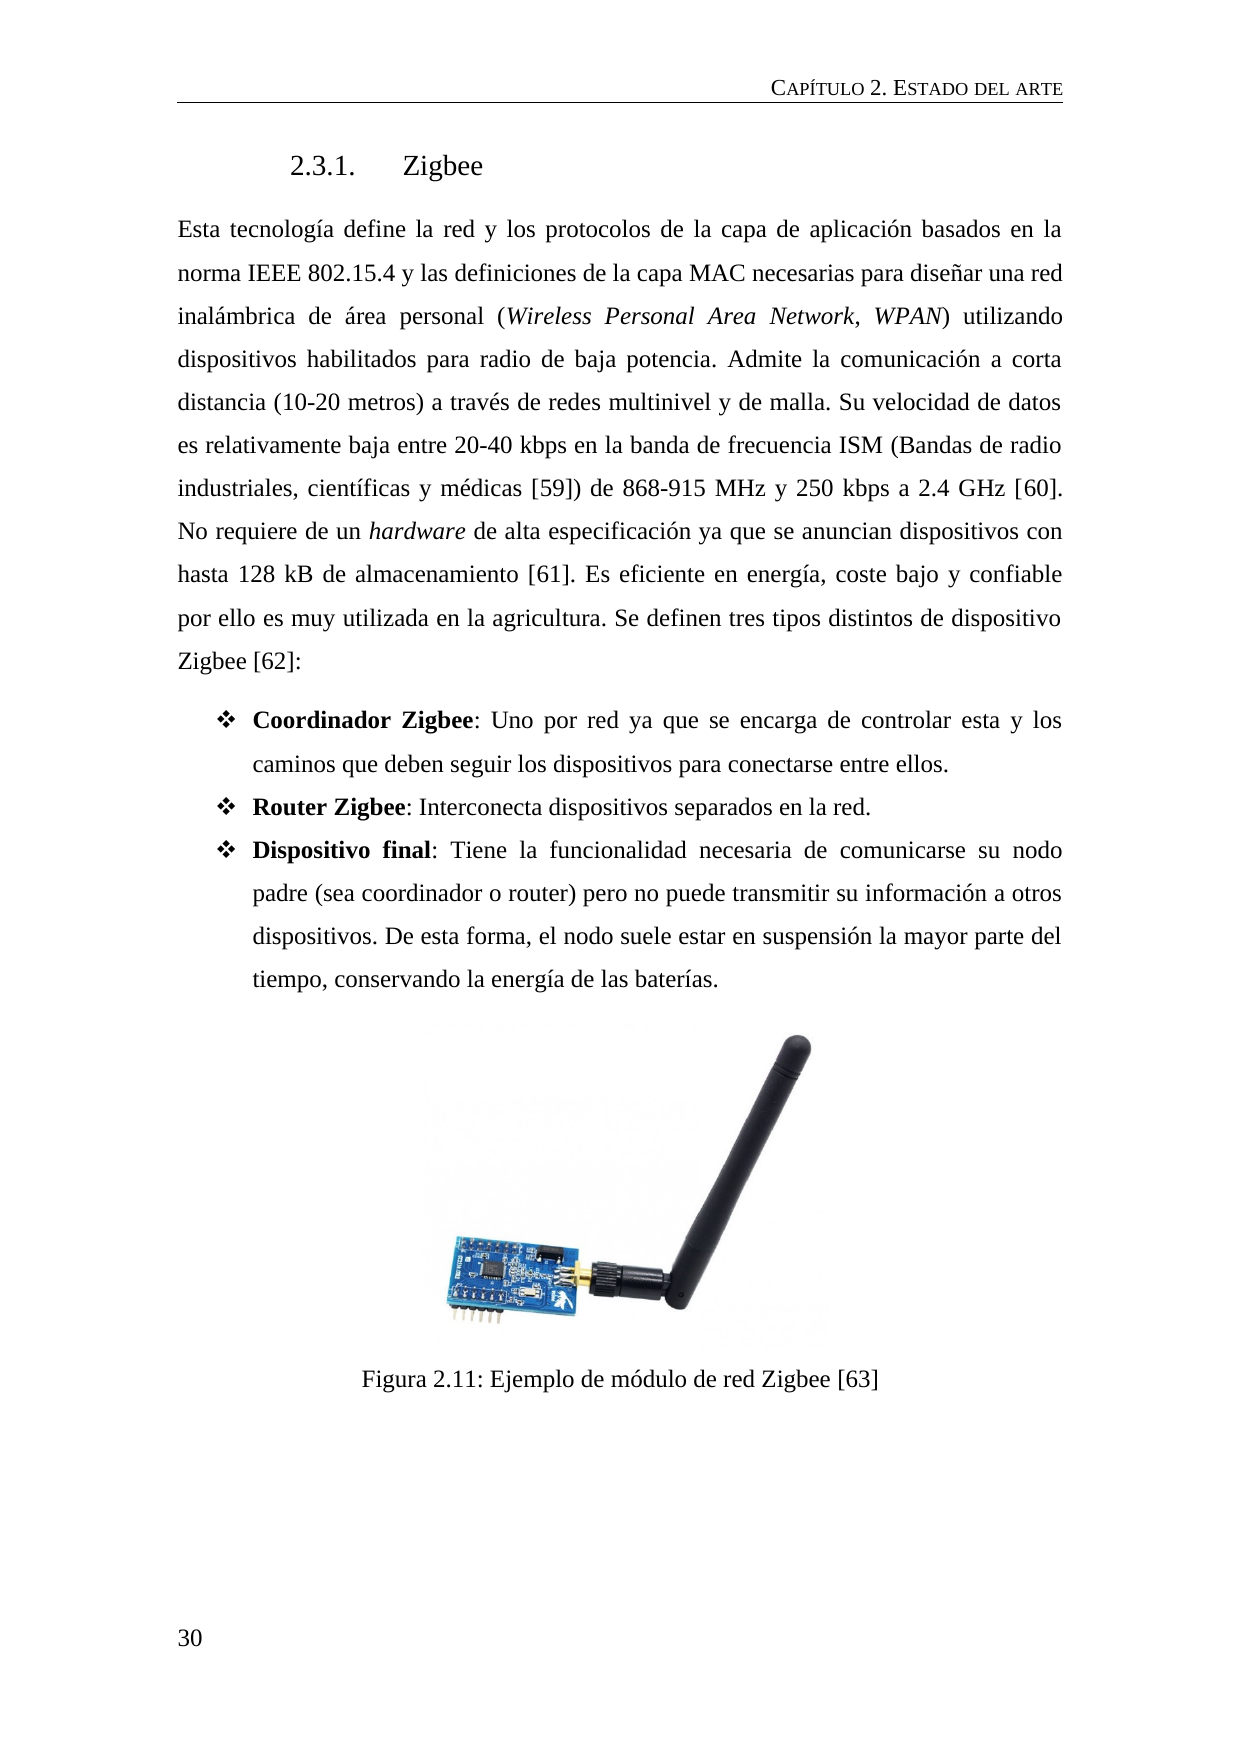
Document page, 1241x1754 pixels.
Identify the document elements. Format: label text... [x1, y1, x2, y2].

list Dispositivo final: Tiene la funcionalidad necesaria de comunicarse su nodo padre (sea coordinador o router) pero no puede transmitir su información a otros dispositivos. De esta forma, el nodo suele estar en suspensión la mayor parte del tiempo, conservando la energía de las baterías. [215, 835, 1063, 993]
text Figura 2.11: Ejemplo de módulo de red Zigbee [63] [177, 1364, 1063, 1392]
picture [383, 1024, 858, 1350]
text Esta tecnología define la red y los protocolos de la capa de aplicación basados en la norma IEEE 802.15.4 y las definiciones de la capa MAC necesarias para diseñar una red inalámbrica de área personal (Wireless Personal Area Network, WPAN) utilizando dispositivos habilitados para radio de baja potencia. Admite la comunicación a corta distancia (10-20 metros) a través de redes multinivel y de malla. Su velocidad de datos es relativamente baja entre 20-40 kbps en la banda de frecuencia ISM (Bandas de radio industriales, científicas y médicas [59]) de 868-915 MHz y 250 kbps a 2.4 GHz [60]. No requiere de un hardware de alta especificación ya que se anuncian dispositivos con hasta 128 kB de almacenamiento [61]. Es eficiente en energía, coste bajo y confiable por ello es muy utilizada en la agricultura. Se definen tres tipos distintos de dispositivo Zigbee [62]: [177, 214, 1063, 674]
list Coordinador Zigbee: Uno por red ya que se encarga de controlar esta y los caminos que deben seguir los dispositivos para conectarse entre ellos. [215, 706, 1063, 777]
list Router Zigbee: Interconecta dispositivos separados en la red. [215, 792, 1063, 821]
list Zigbee [290, 148, 1063, 181]
